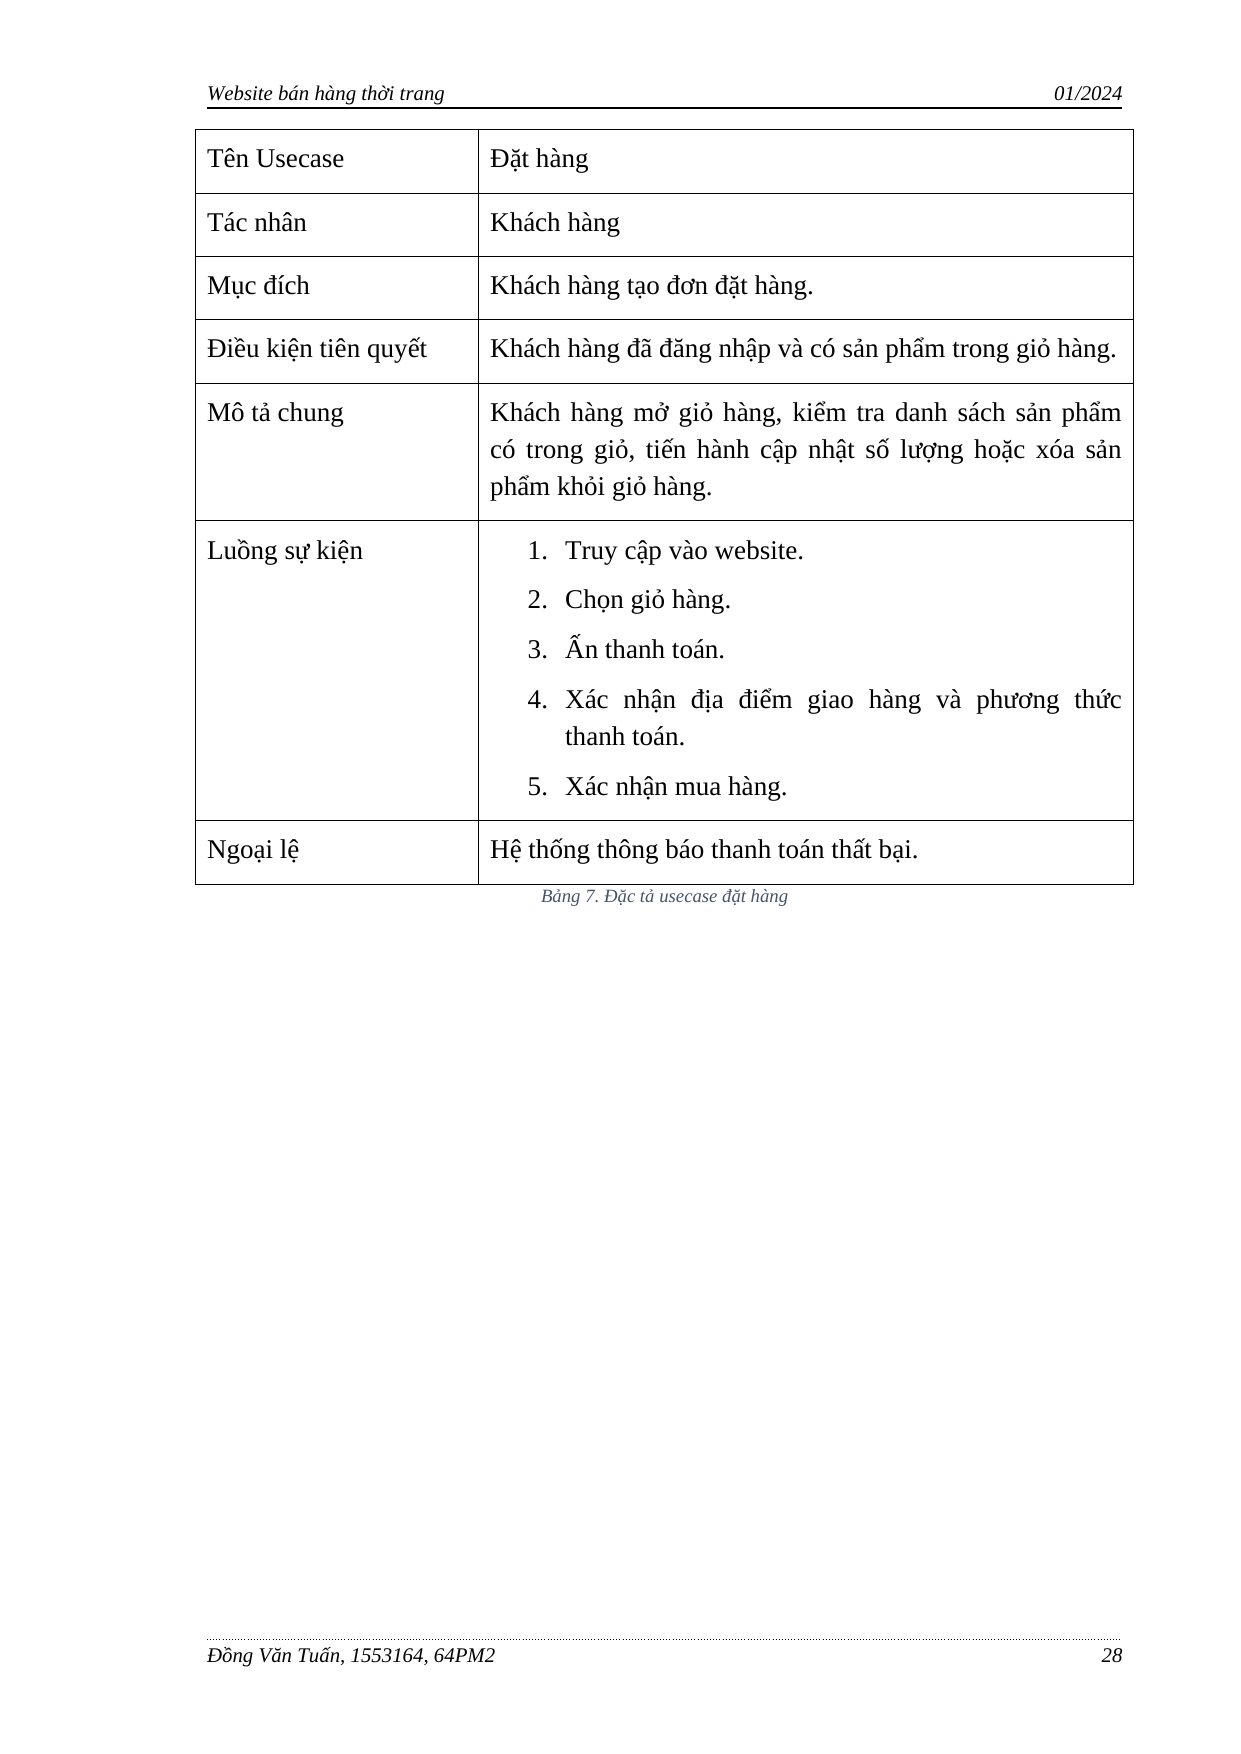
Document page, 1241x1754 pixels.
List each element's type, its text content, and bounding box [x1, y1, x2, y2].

table_cell Điều kiện tiên quyết [196, 320, 478, 382]
table_cell Hệ thống thông báo thanh toán thất bại. [479, 821, 1133, 883]
table_cell Ngoại lệ [196, 821, 478, 883]
table_header Đặt hàng [479, 130, 1133, 192]
table_header Tên Usecase [196, 130, 478, 192]
table_cell Khách hàng [479, 194, 1133, 256]
table_cell Khách hàng mở giỏ hàng, kiểm tra danh sách sản phẩm có trong giỏ, tiến hành cập nhật số lượng hoặc xóa sản phẩm khỏi giỏ hàng. [479, 384, 1133, 520]
table_cell Khách hàng tạo đơn đặt hàng. [479, 257, 1133, 319]
table_cell Mục đích [196, 257, 478, 319]
table_cell Mô tả chung [196, 384, 478, 520]
table_cell Khách hàng đã đăng nhập và có sản phẩm trong giỏ hàng. [479, 320, 1133, 382]
table_cell Truy cập vào website. Chọn giỏ hàng. Ấn thanh toán. Xác nhận địa điểm giao hàng và phương thức thanh toán. Xác nhận mua hàng. [479, 521, 1133, 820]
table_cell Tác nhân [196, 194, 478, 256]
table_cell Luồng sự kiện [196, 521, 478, 820]
